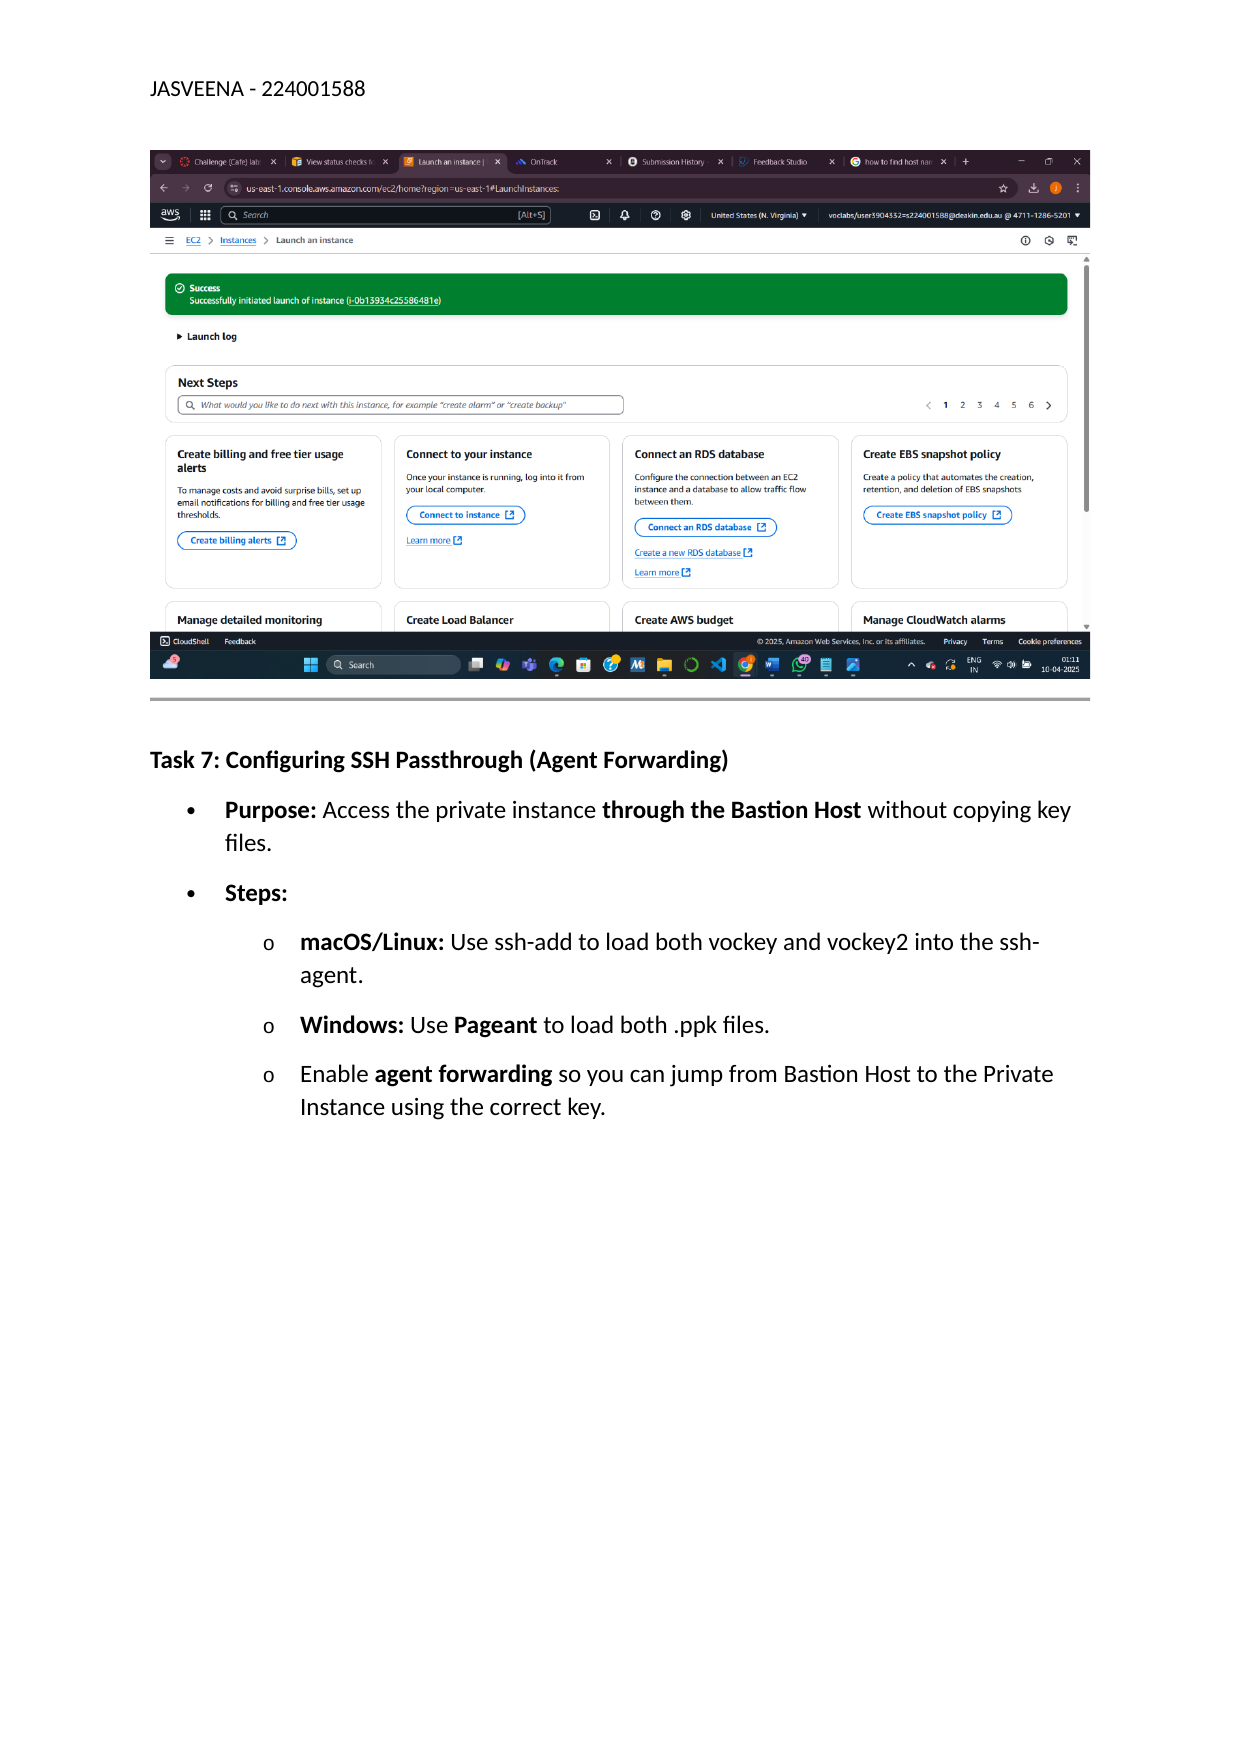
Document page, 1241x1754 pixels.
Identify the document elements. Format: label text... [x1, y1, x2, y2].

picture [150, 150, 1091, 679]
list macOS/Linux: Use ssh-add to load both vockey and vockey2 into the ssh-agent. [262, 926, 1090, 990]
text Task 7: Configuring SSH Passthrough (Agent Forwarding) [150, 744, 1090, 775]
list Enable agent forwarding so you can jump from Bastion Host to the Private Instance using the correct key. [262, 1058, 1090, 1122]
list Windows: Use Pageant to load both .ppk files. [262, 1009, 1090, 1039]
list Purpose: Access the private instance through the Bastion Host without copying key files. [187, 794, 1090, 858]
list Steps: [187, 877, 1090, 907]
